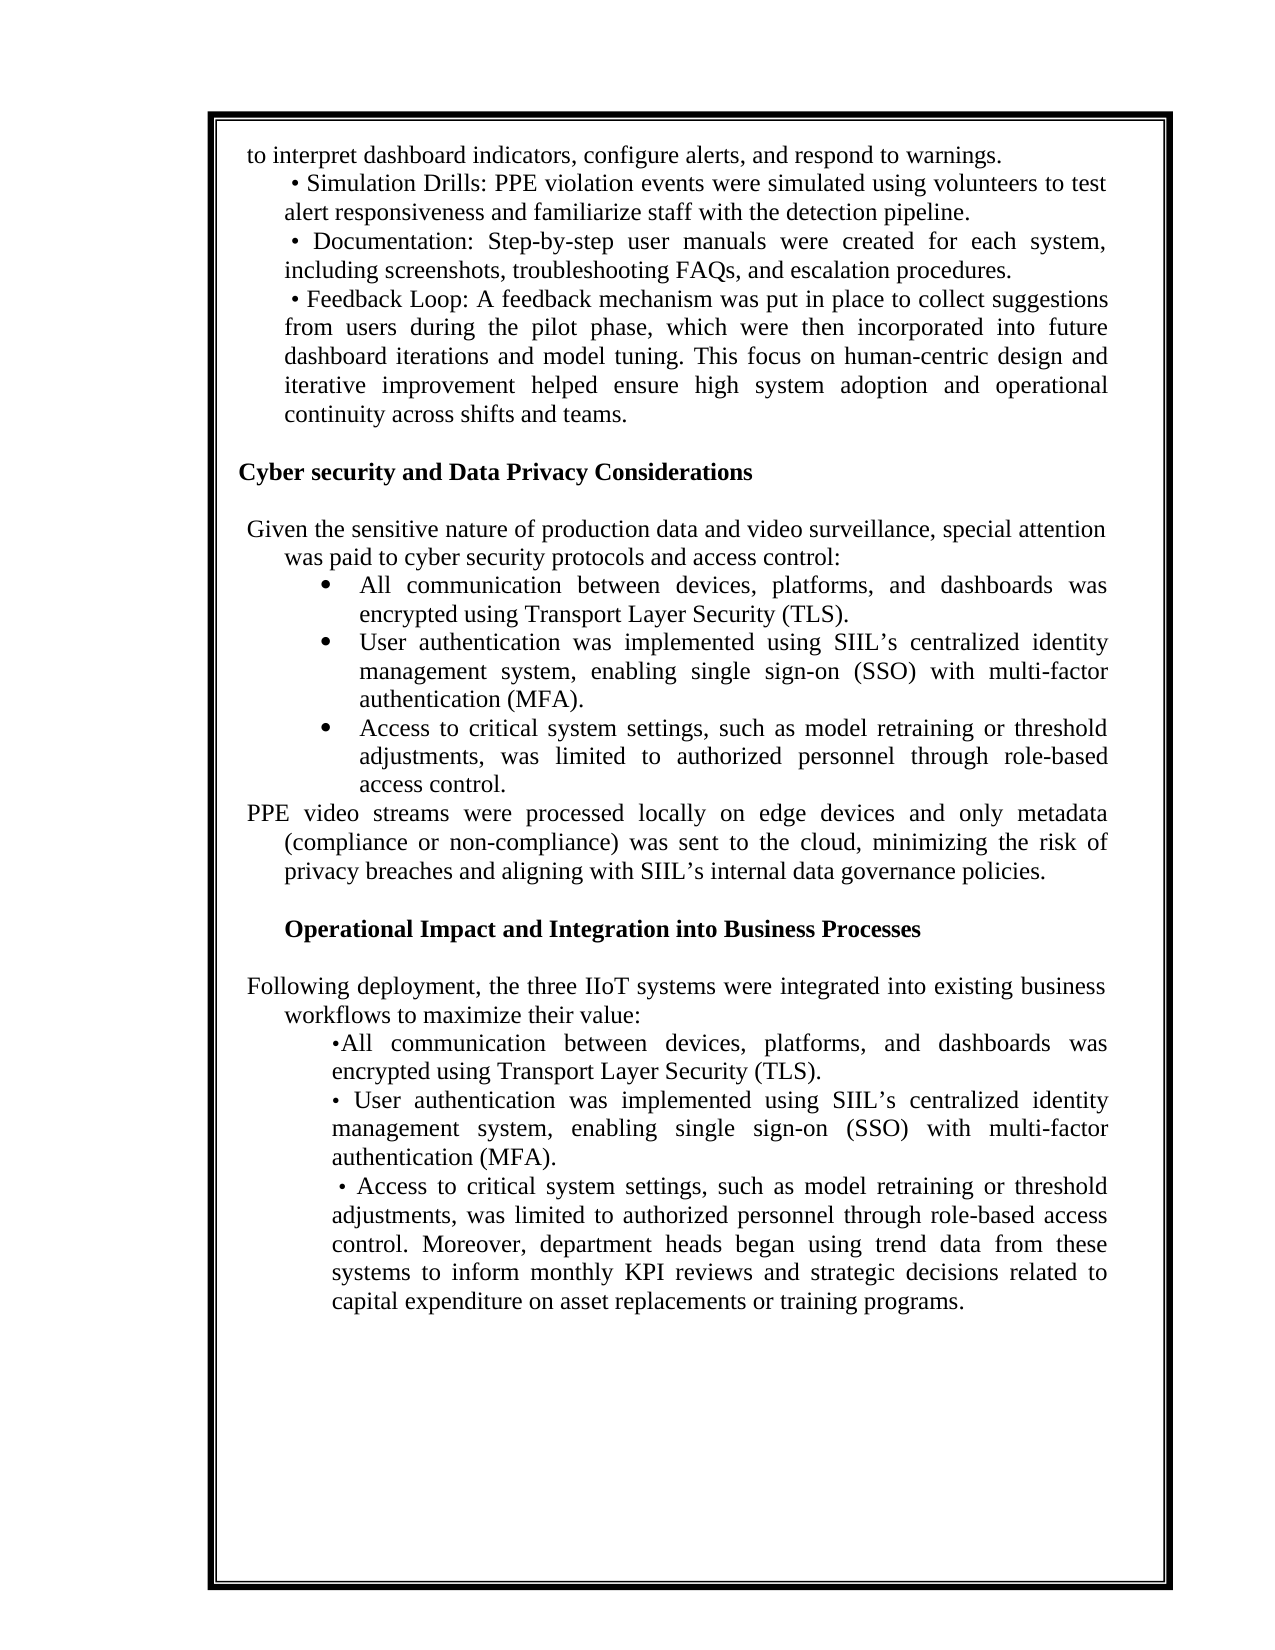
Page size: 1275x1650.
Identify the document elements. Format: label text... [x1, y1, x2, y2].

list All communication between devices, platforms, and dashboards was encrypted using Transport Layer Security (TLS). [321, 571, 1108, 628]
text to interpret dashboard indicators, configure alerts, and respond to warnings. [247, 140, 1162, 169]
list User authentication was implemented using SIIL’s centralized identity management system, enabling single sign-on (SSO) with multi-factor authentication (MFA). [332, 1086, 1109, 1170]
list All communication between devices, platforms, and dashboards was encrypted using Transport Layer Security (TLS). [332, 1029, 1108, 1085]
list Feedback Loop: A feedback mechanism was put in place to collect suggestions from users during the pilot phase, which were then incorporated into future dashboard iterations and model tuning. This focus on human-centric design and iterative improvement helped ensure high system adoption and operational continuity across shifts and teams. [284, 284, 1109, 427]
text PPE video streams were processed locally on edge devices and only metadata (compliance or non-compliance) was sent to the cloud, minimizing the risk of privacy breaches and aligning with SIIL’s internal data governance policies. [247, 798, 1108, 885]
subtitle Operational Impact and Integration into Business Processes [284, 914, 1162, 943]
list Access to critical system settings, such as model retraining or threshold adjustments, was limited to authorized personnel through role-based access control. Moreover, department heads began using trend data from these systems to inform monthly KPI reviews and strategic decisions related to capital expenditure on asset replacements or training programs. [332, 1171, 1108, 1315]
text Following deployment, the three IIoT systems were integrated into existing business workflows to maximize their value: [247, 971, 1106, 1028]
list Simulation Drills: PPE violation events were simulated using volunteers to test alert responsiveness and familiarize staff with the detection pipeline. [284, 169, 1107, 226]
list User authentication was implemented using SIIL’s centralized identity management system, enabling single sign-on (SSO) with multi-factor authentication (MFA). [321, 628, 1109, 713]
list Documentation: Step-by-step user manuals were created for each system, including screenshots, troubleshooting FAQs, and escalation procedures. [284, 226, 1107, 284]
list Access to critical system settings, such as model retraining or threshold adjustments, was limited to authorized personnel through role-based access control. [321, 714, 1109, 798]
text Given the sensitive nature of production data and video surveillance, special attention was paid to cyber security protocols and access control: [247, 514, 1107, 571]
subtitle Cyber security and Data Privacy Considerations [238, 457, 1162, 486]
